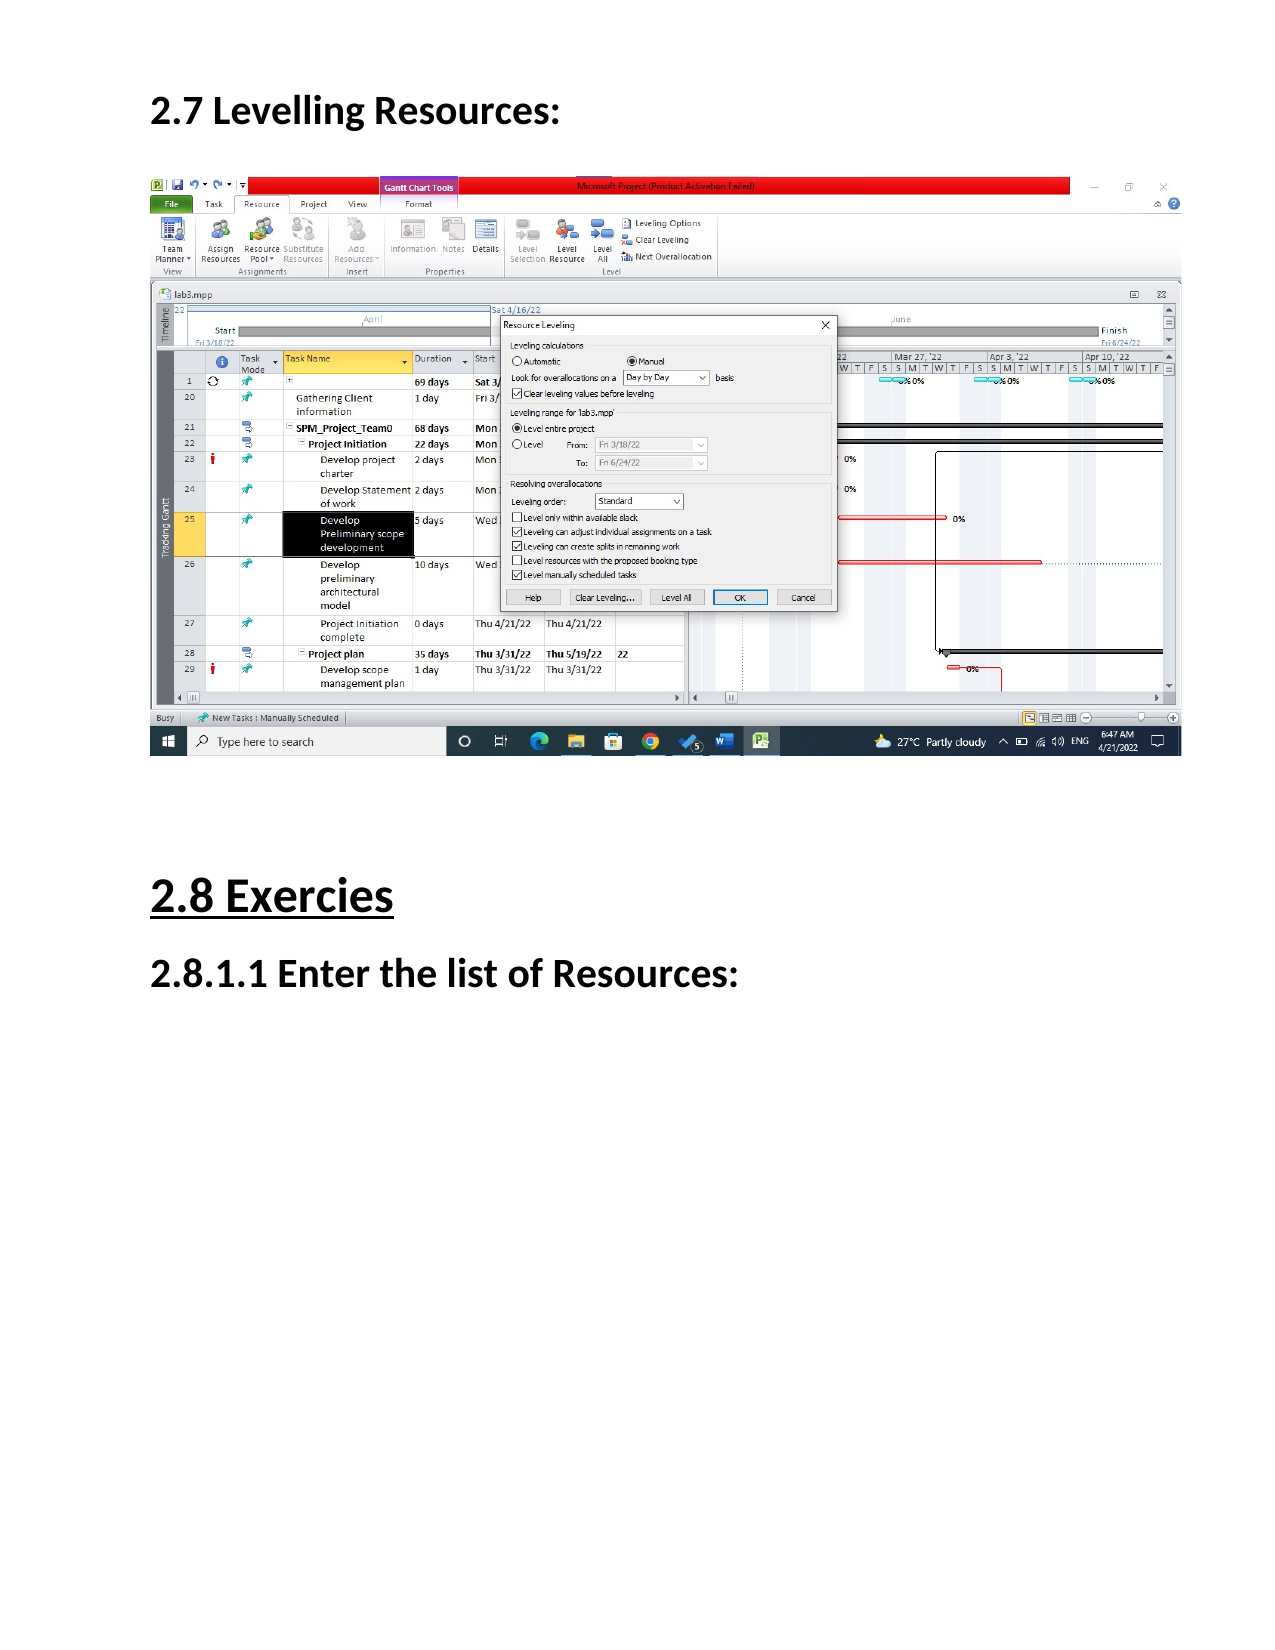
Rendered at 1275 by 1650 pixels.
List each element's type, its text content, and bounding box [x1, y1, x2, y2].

text 2.7 Levelling Resources: [150, 84, 1181, 135]
picture [150, 176, 1182, 756]
text 2.8.1.1 Enter the list of Resources: [150, 947, 1181, 997]
text 2.8 Exercies [150, 864, 1181, 925]
